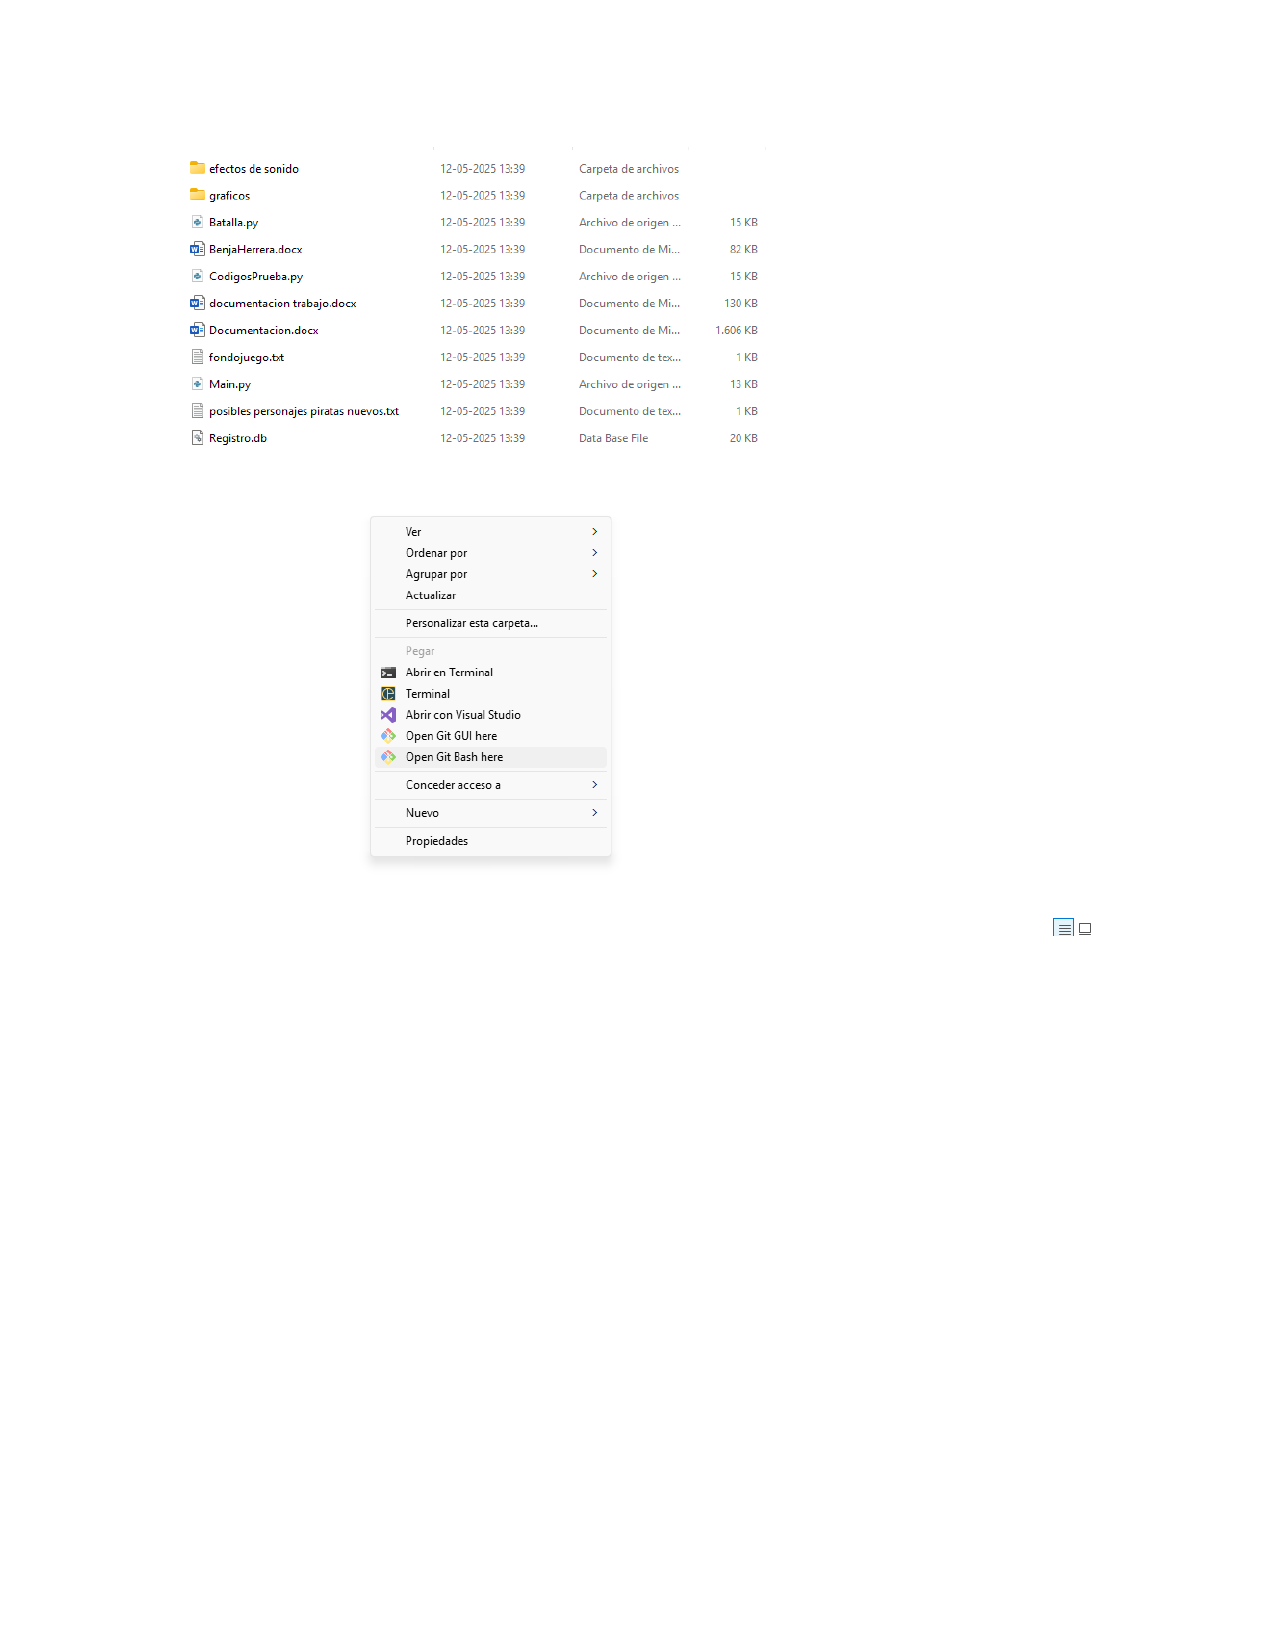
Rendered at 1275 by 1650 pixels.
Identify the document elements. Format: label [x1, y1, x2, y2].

picture [177, 147, 1098, 936]
